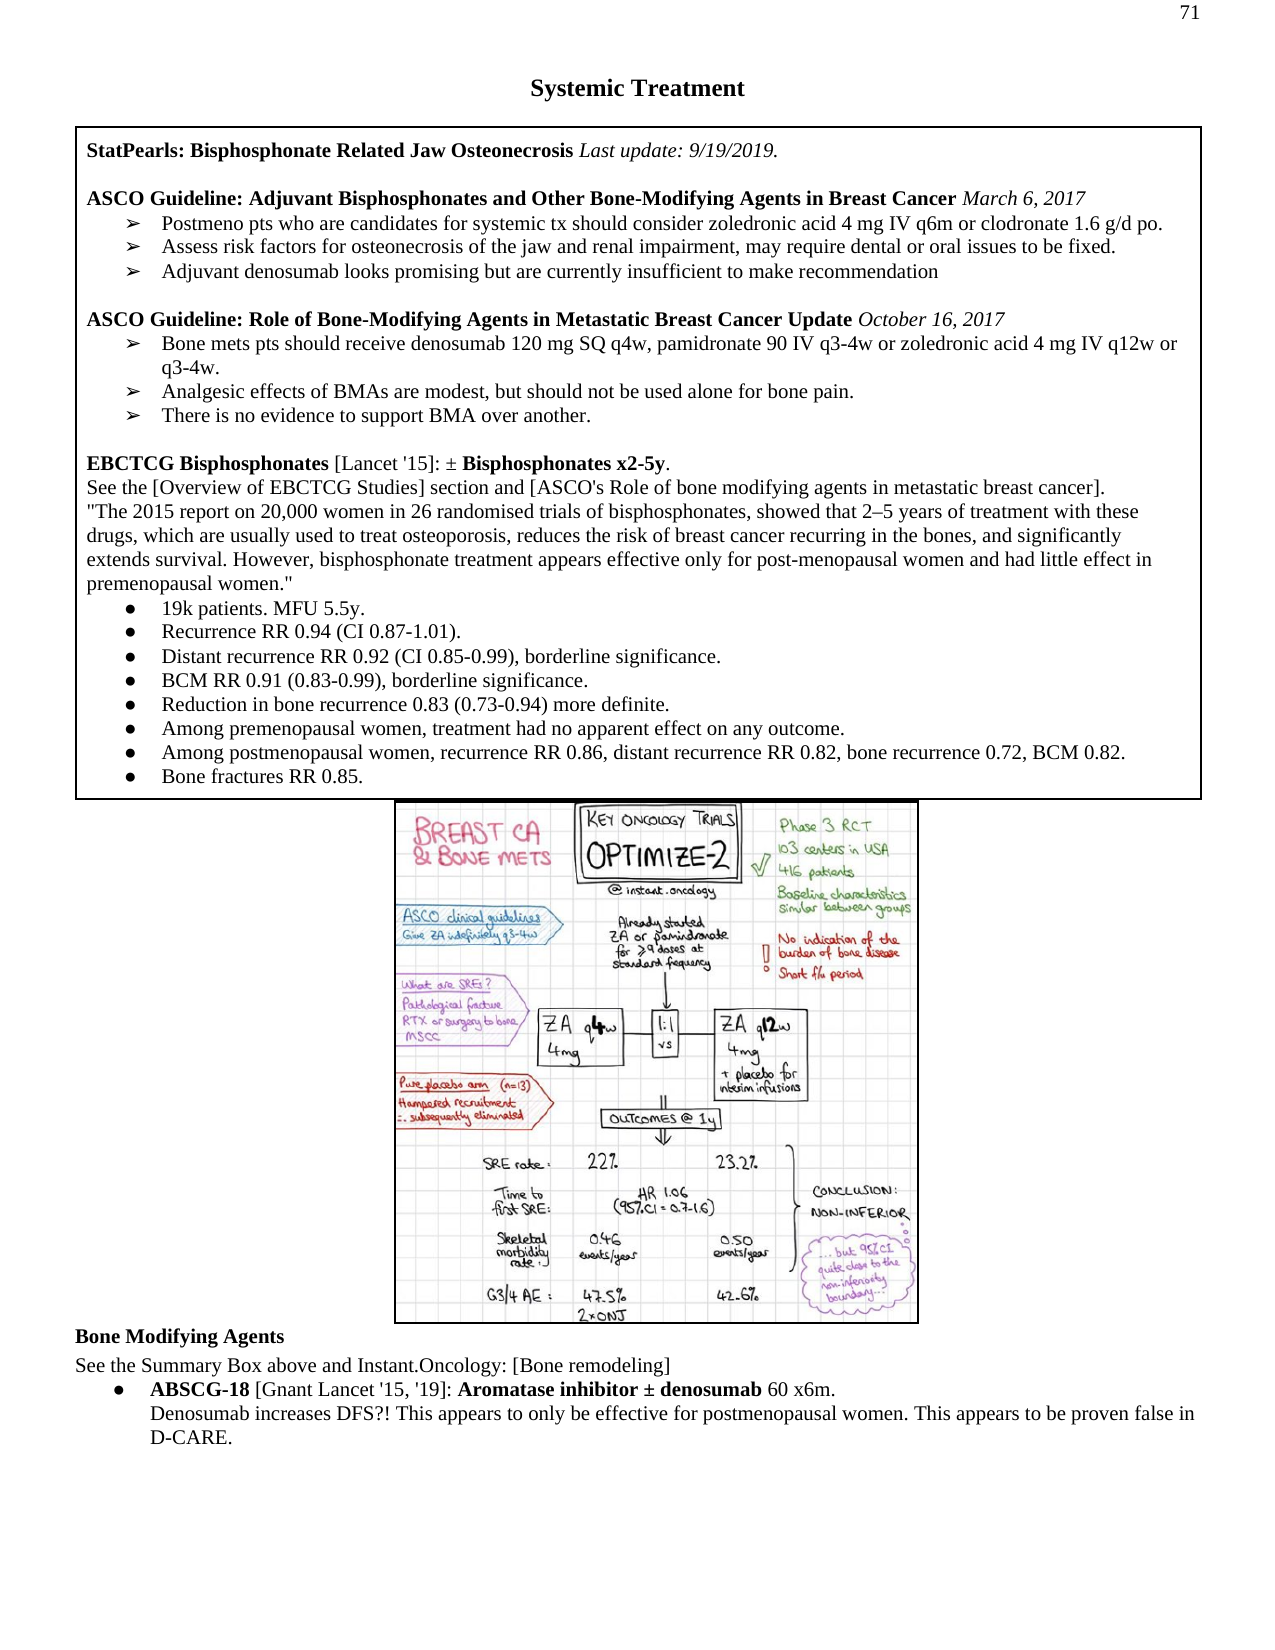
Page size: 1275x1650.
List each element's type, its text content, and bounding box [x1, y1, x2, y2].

text See the Summary Box above and Instant.Oncology: [Bone remodeling] [75, 1352, 1200, 1377]
picture [396, 803, 917, 1322]
subtitle Bone Modifying Agents [75, 1324, 1200, 1348]
subtitle Systemic Treatment [75, 73, 1200, 101]
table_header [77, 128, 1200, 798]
list ABSCG-18 [Gnant Lancet '15, '19]: Aromatase inhibitor ± denosumab 60 x6m. Denosumab increases DFS?! This appears to only be effective for postmenopausal women. This appears to be proven false in D-CARE. [112, 1377, 1200, 1449]
